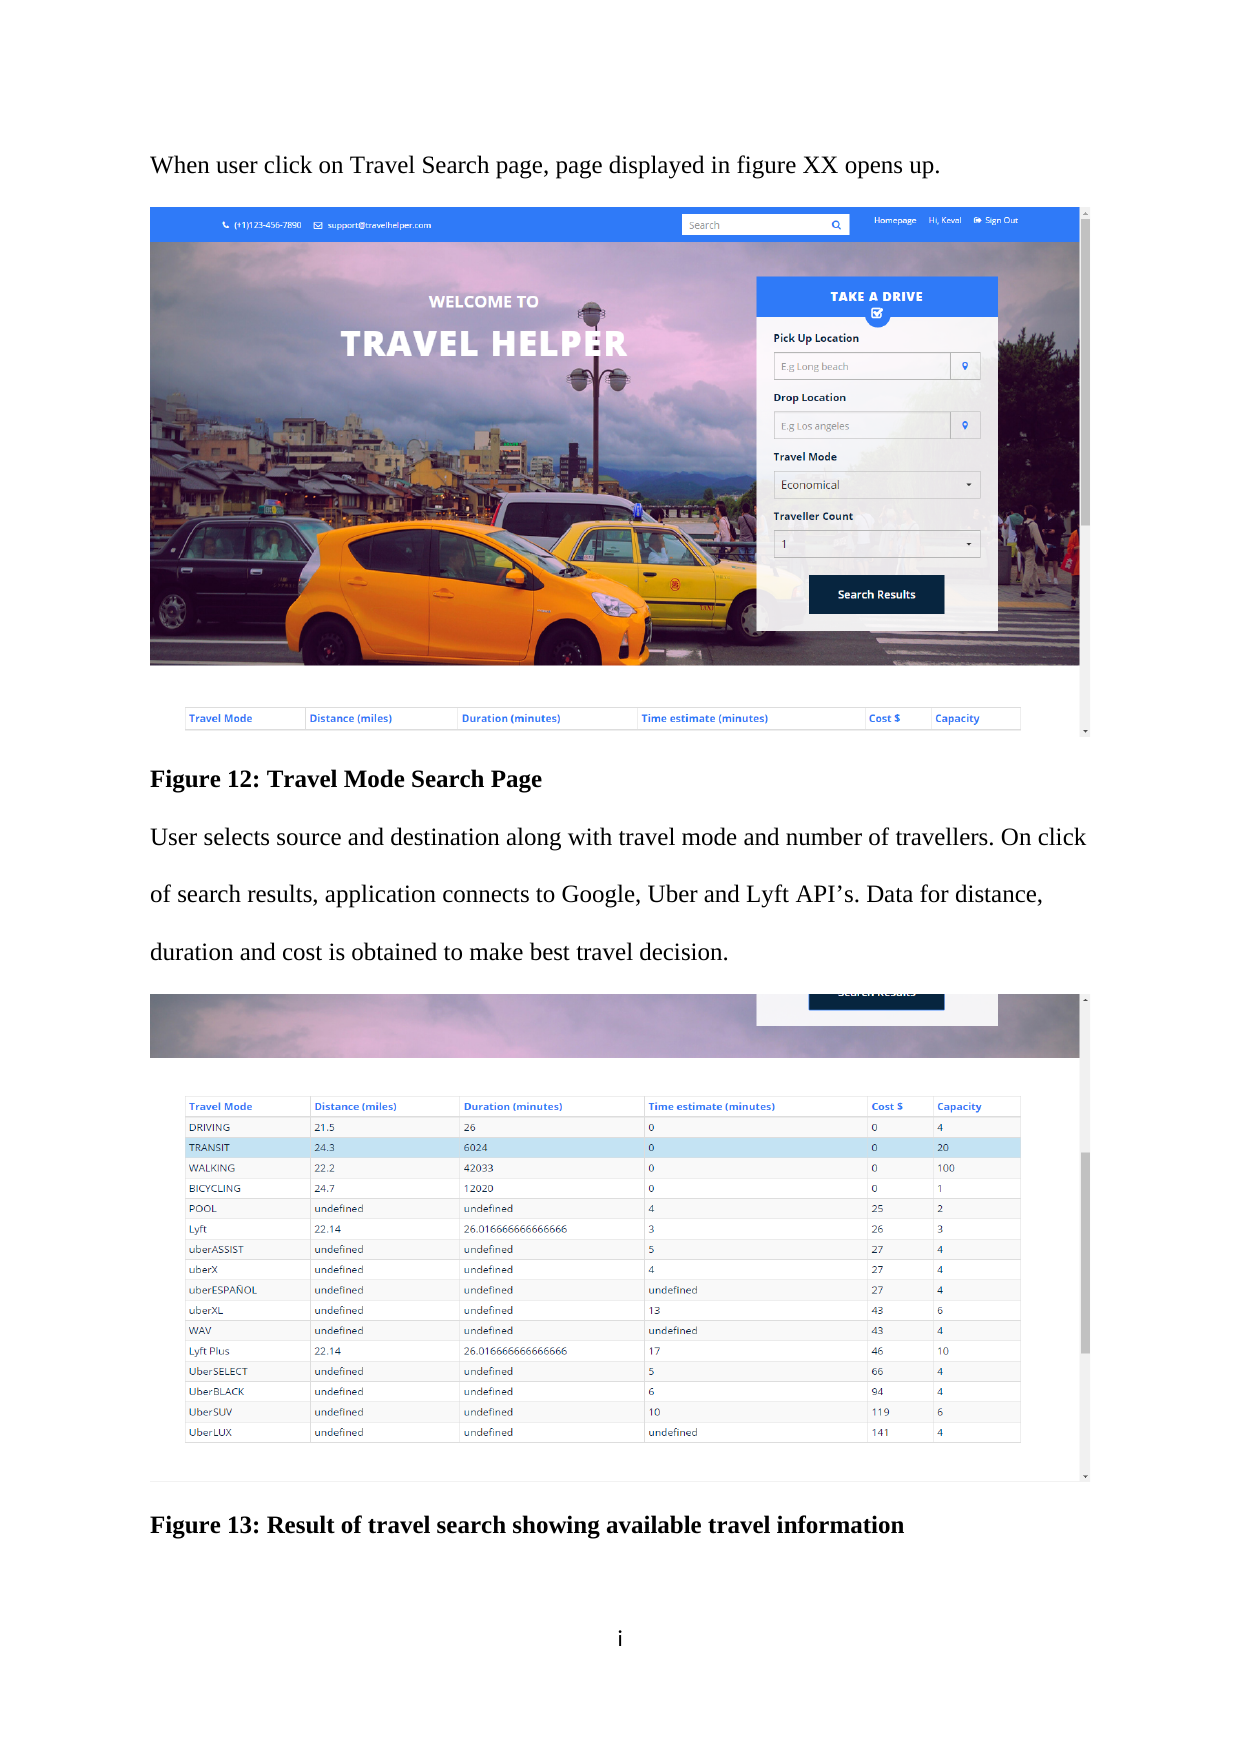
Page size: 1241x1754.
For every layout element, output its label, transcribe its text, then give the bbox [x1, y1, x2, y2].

text User selects source and destination along with travel mode and number of travellers. On click of search results, application connects to Google, Uber and Lyft API’s. Data for distance, duration and cost is obtained to make best travel decision. [150, 822, 1090, 965]
text When user click on Travel Search page, page displayed in figure XX opens up. [150, 150, 1090, 179]
text Figure 13: Result of travel search showing available travel information [150, 1510, 1090, 1538]
text Figure 12: Travel Mode Search Page [150, 764, 1090, 793]
picture [150, 994, 1091, 1482]
picture [150, 207, 1091, 737]
